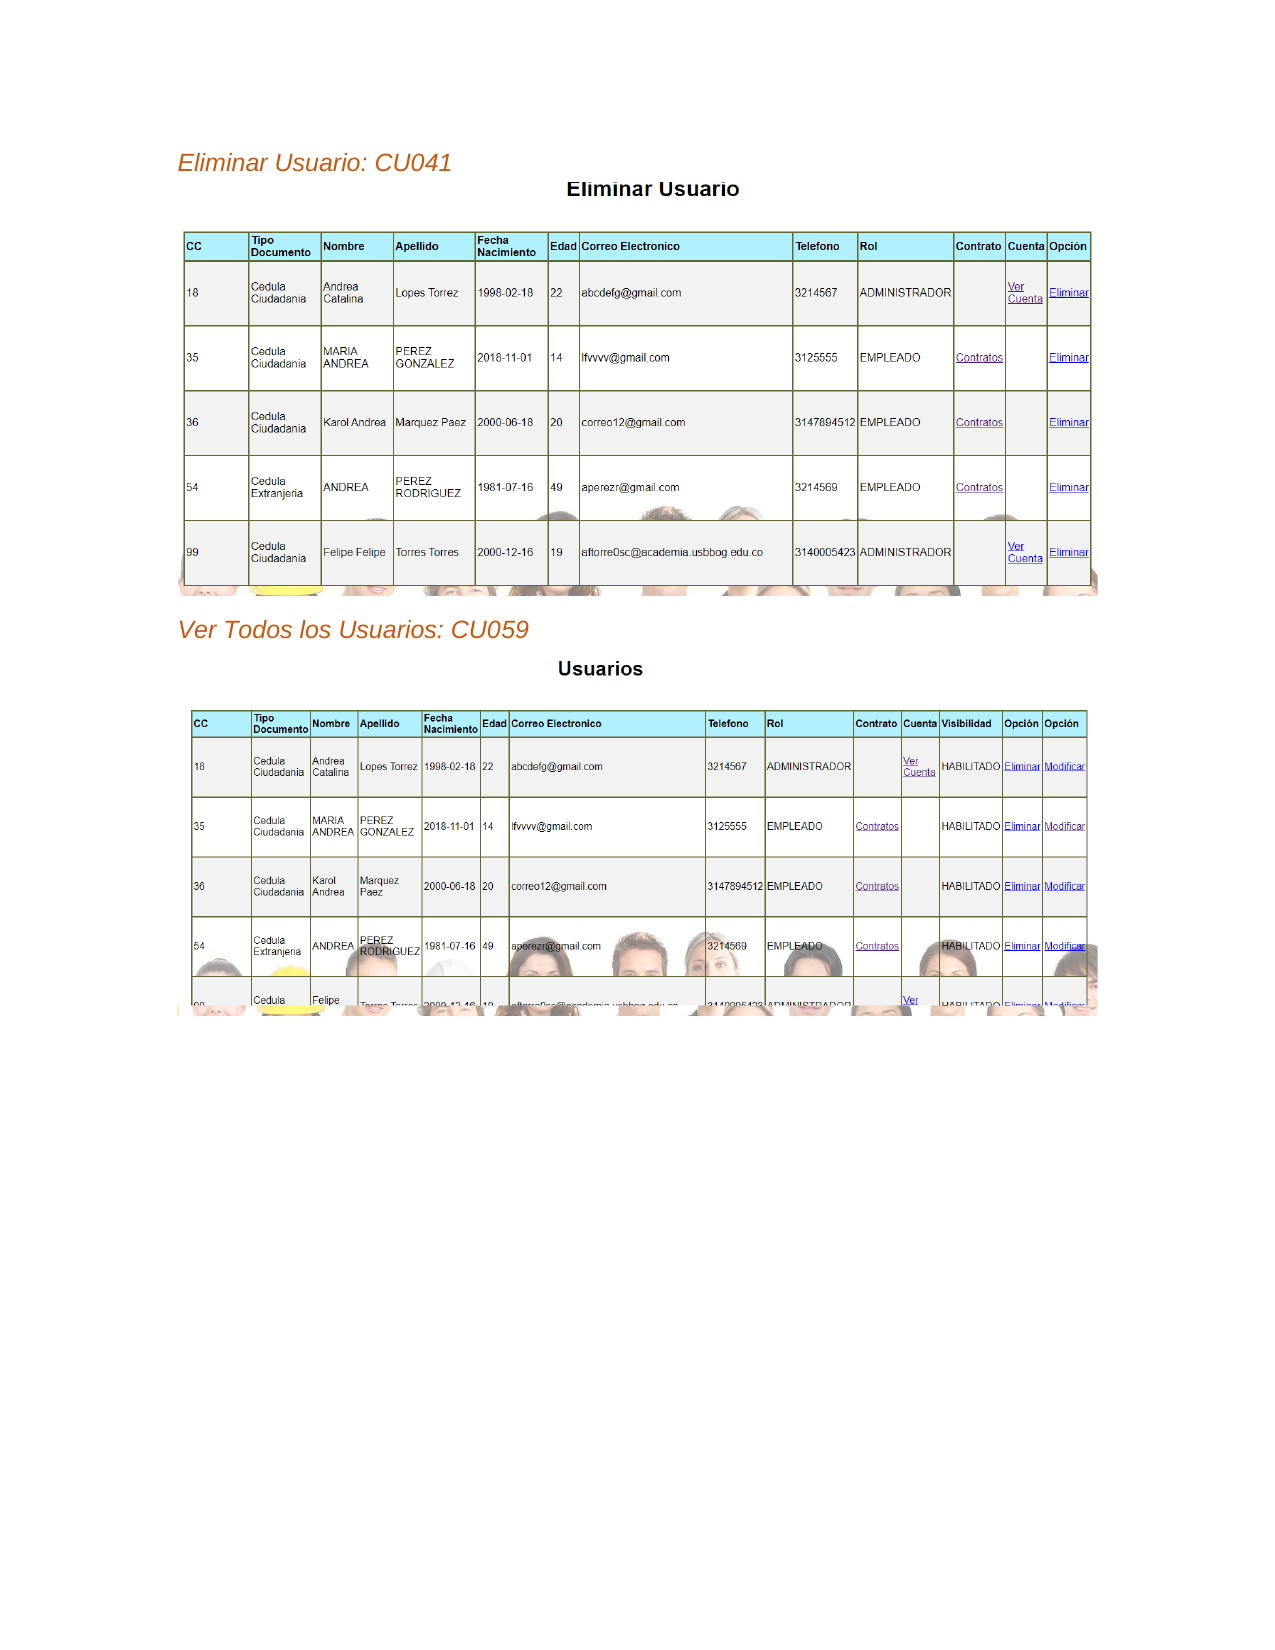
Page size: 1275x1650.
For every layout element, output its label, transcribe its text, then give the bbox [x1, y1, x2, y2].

picture [177, 645, 1098, 1016]
subtitle Ver Todos los Usuarios: CU059 [177, 615, 1098, 643]
picture [177, 178, 1098, 596]
subtitle Eliminar Usuario: CU041 [177, 148, 1098, 176]
